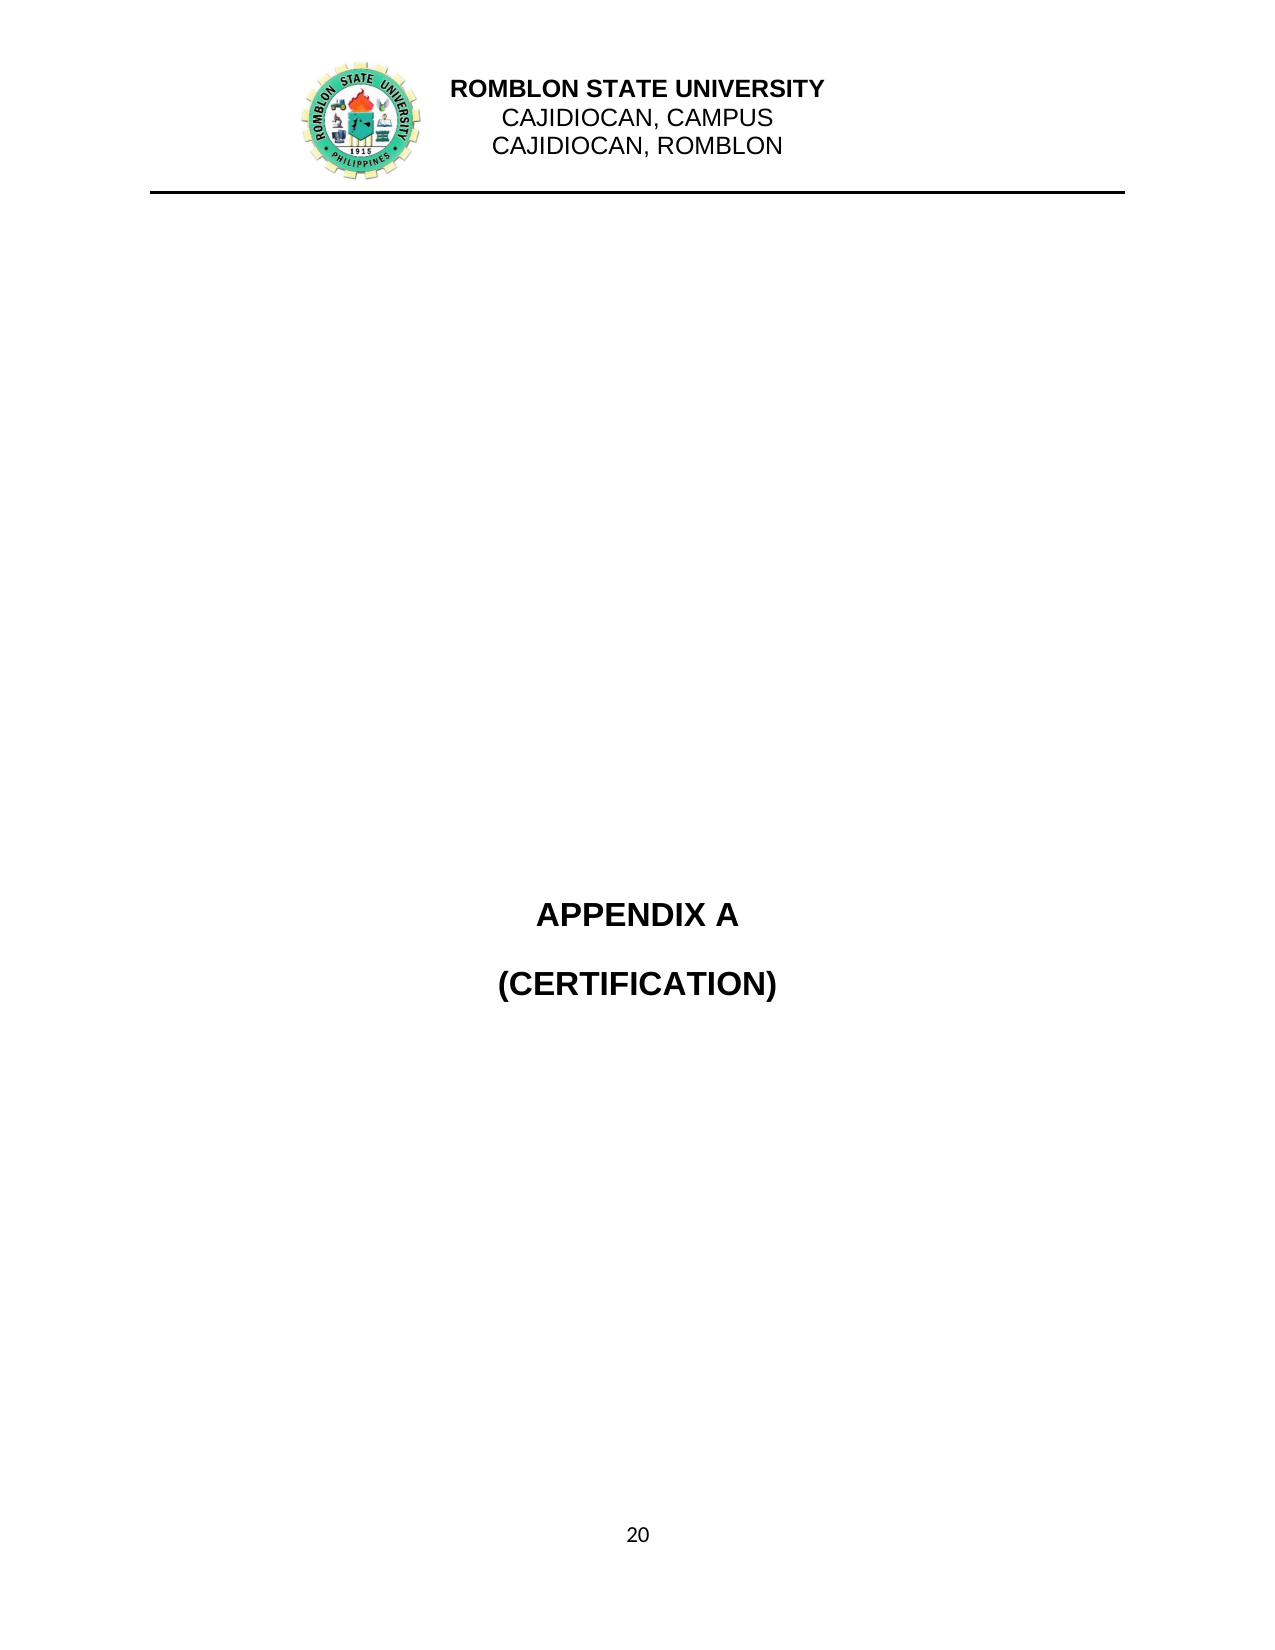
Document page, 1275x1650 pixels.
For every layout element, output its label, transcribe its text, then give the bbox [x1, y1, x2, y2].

picture [311, 71, 411, 170]
text (CERTIFICATION) [150, 964, 1125, 1002]
subtitle APPENDIX A [150, 895, 1125, 933]
